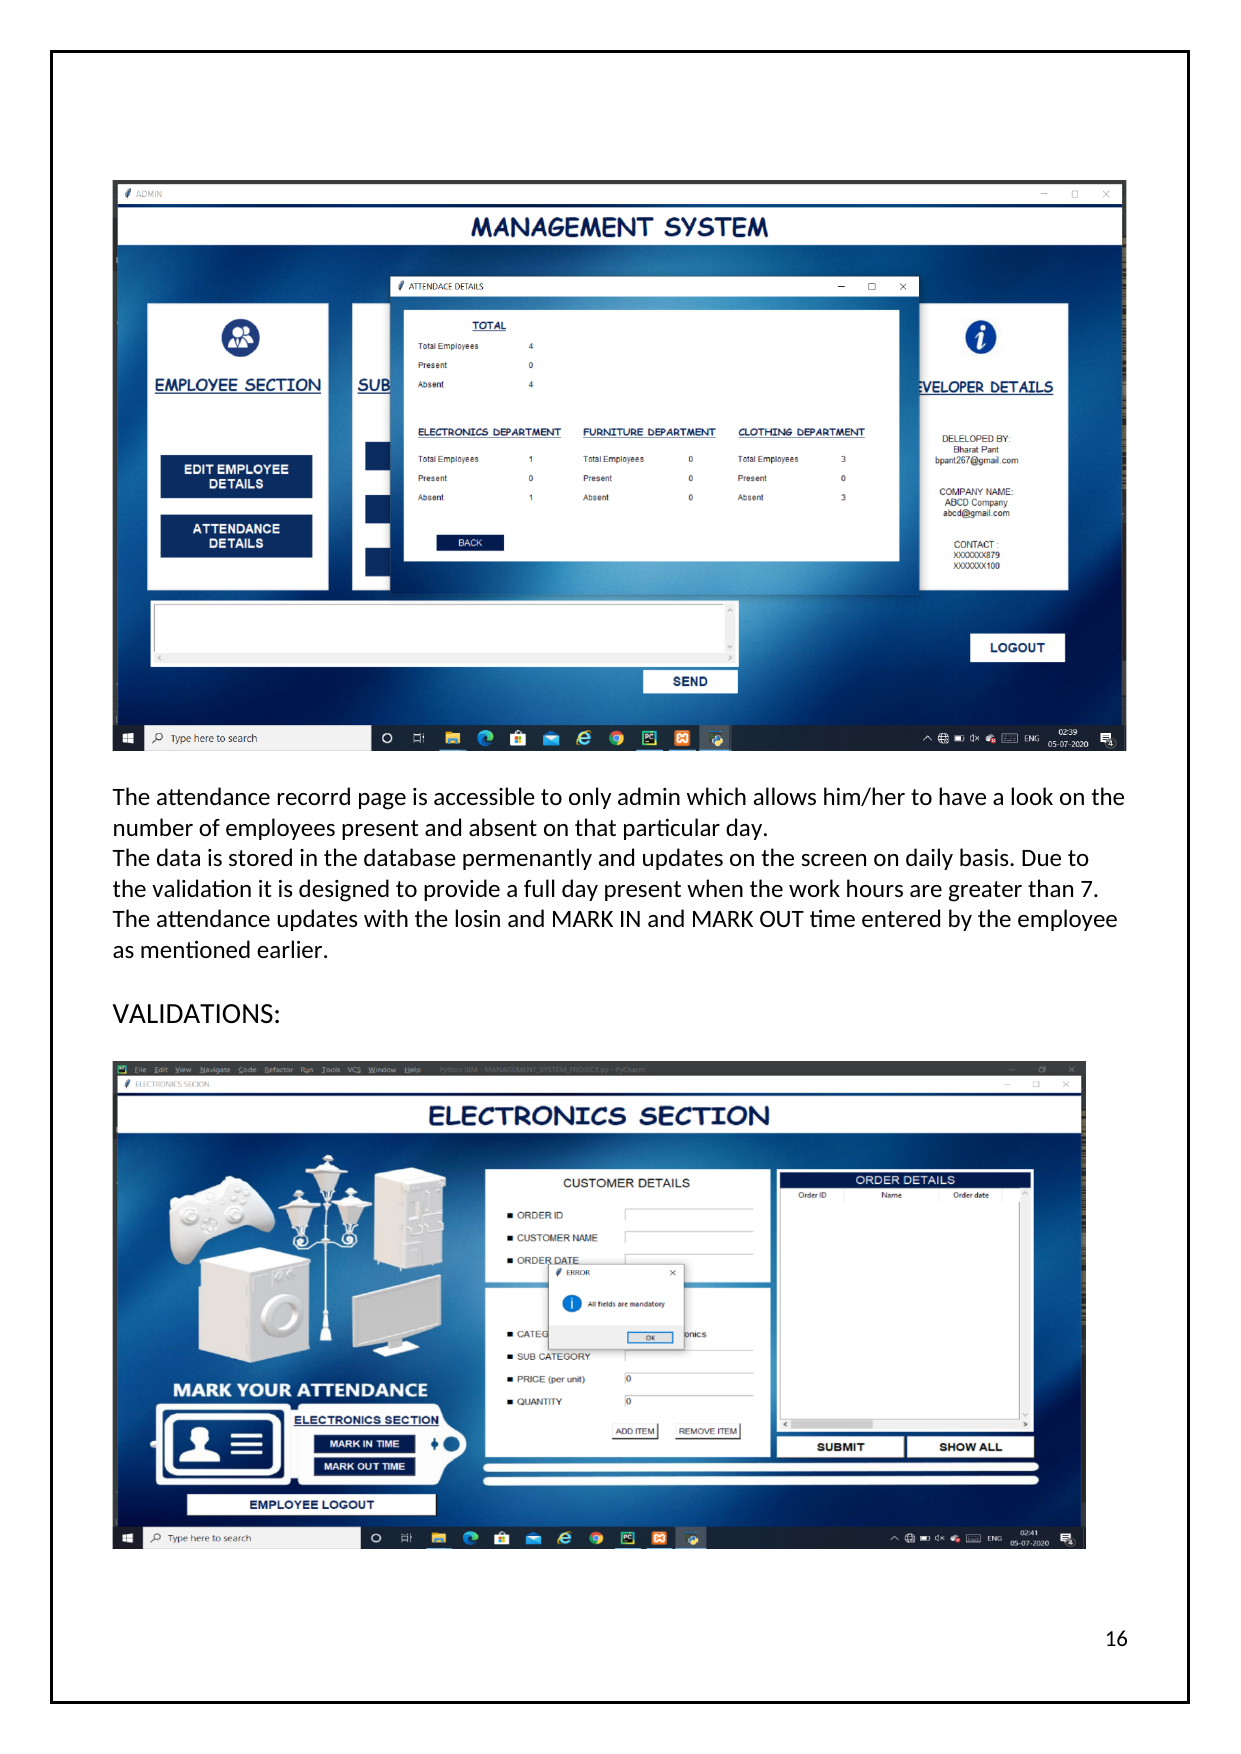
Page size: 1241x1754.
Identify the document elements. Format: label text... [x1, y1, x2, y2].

text The data is stored in the database permenantly and updates on the screen on daily basis. Due to the validation it is designed to provide a full day present when the work hours are greater than 7. [112, 842, 1128, 903]
text VALIDATIONS: [112, 995, 1128, 1031]
text The attendance updates with the losin and MARK IN and MARK OUT time entered by the employee as mentioned earlier. [112, 903, 1128, 964]
picture [112, 1061, 1086, 1549]
text The attendance recorrd page is accessible to only admin which allows him/her to have a look on the number of employees present and absent on that particular day. [112, 781, 1128, 842]
picture [112, 180, 1127, 751]
